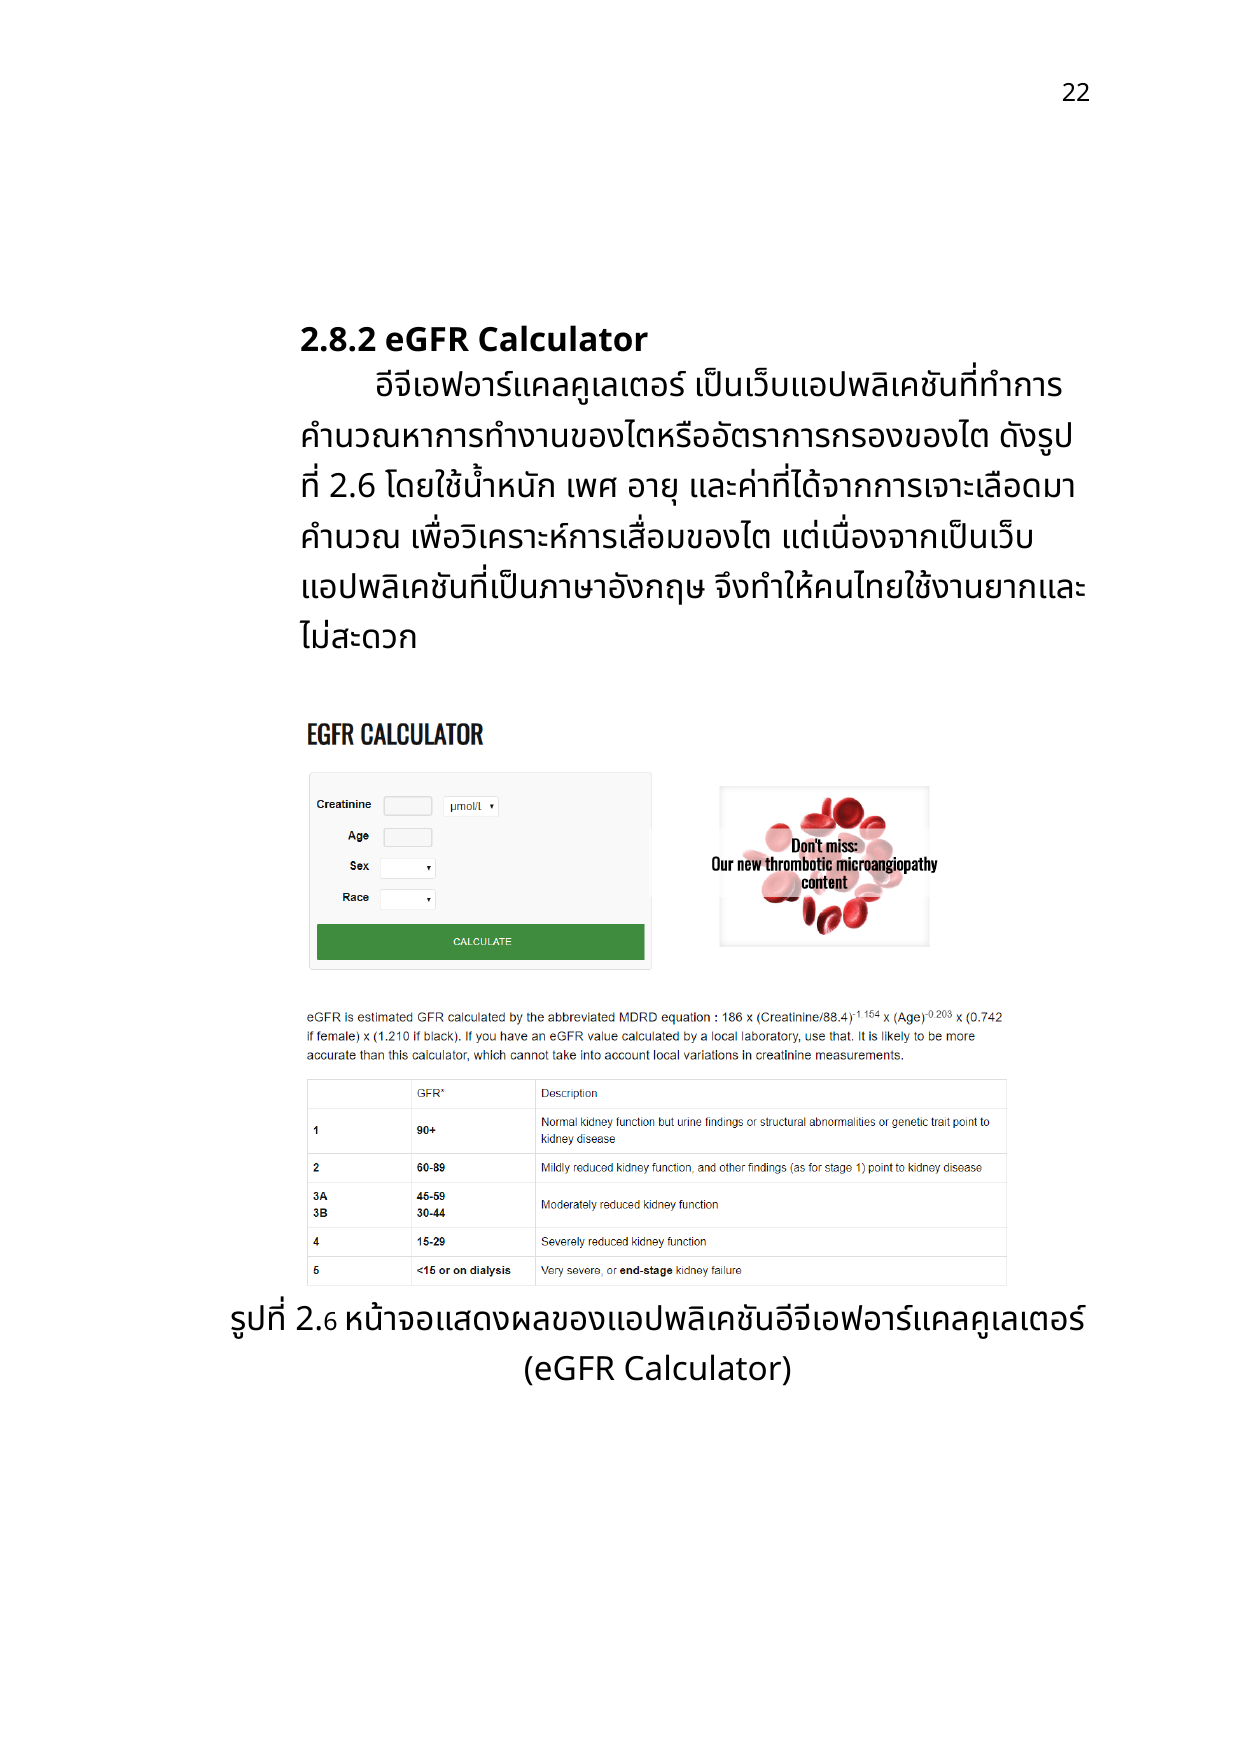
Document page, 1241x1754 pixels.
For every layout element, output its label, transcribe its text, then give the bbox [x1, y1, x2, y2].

text 2.8.2 eGFR Calculator [300, 316, 1090, 361]
text รูปที่ 2.6 หน้าจอแสดงผลของแอปพลิเคชันอีจีเอฟอาร์แคลคูเลเตอร์ (eGFR Calculator) [225, 1294, 1090, 1391]
text อีจีเอฟอาร์แคลคูเลเตอร์ เป็นเว็บแอปพลิเคชันที่ทำการคำนวณหาการทำงานของไตหรืออัตราการกรองของไต ดังรูปที่ 2.6 โดยใช้น้ำหนัก เพศ อายุ และค่าที่ได้จากการเจาะเลือดมาคำนวณ เพื่อวิเคราะห์การเสื่อมของไต แต่เนื่องจากเป็นเว็บแอปพลิเคชันที่เป็นภาษาอังกฤษ จึงทำให้คนไทยใช้งานยากและไม่สะดวก [300, 361, 1090, 664]
picture [285, 709, 1030, 1295]
